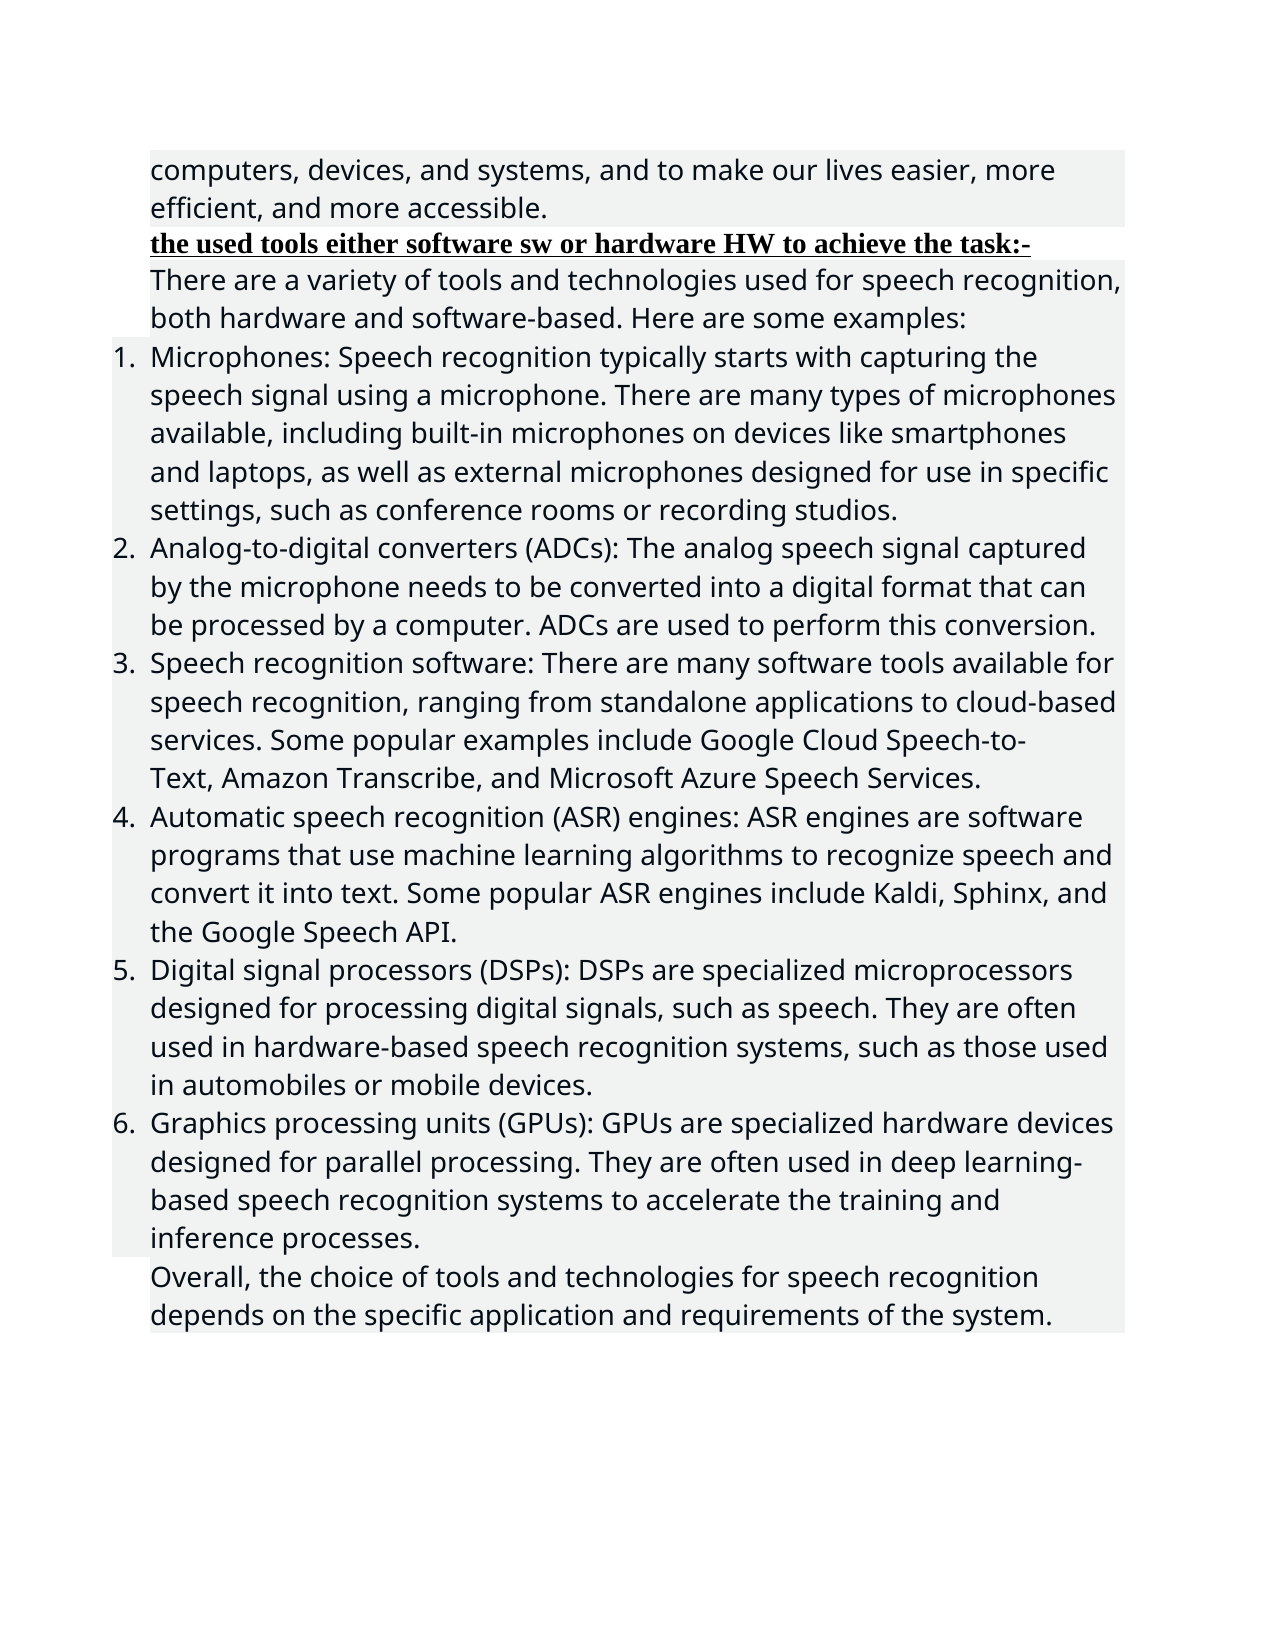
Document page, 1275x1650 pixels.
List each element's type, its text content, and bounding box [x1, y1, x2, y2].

list Analog-to-digital converters (ADCs): The analog speech signal captured by the microphone needs to be converted into a digital format that can be processed by a computer. ADCs are used to perform this conversion. [112, 528, 1125, 643]
text There are a variety of tools and technologies used for speech recognition, both hardware and software-based. Here are some examples: [150, 260, 1125, 337]
list Microphones: Speech recognition typically starts with capturing the speech signal using a microphone. There are many types of microphones available, including built-in microphones on devices like smartphones and laptops, as well as external microphones designed for use in specific settings, such as conference rooms or recording studios. [112, 337, 1125, 528]
list Graphics processing units (GPUs): GPUs are specialized hardware devices designed for parallel processing. They are often used in deep learning-based speech recognition systems to accelerate the training and inference processes. [112, 1103, 1125, 1257]
list Digital signal processors (DSPs): DSPs are specialized microprocessors designed for processing digital signals, such as speech. They are often used in hardware-based speech recognition systems, such as those used in automobiles or mobile devices. [112, 950, 1125, 1103]
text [150, 150, 1125, 227]
text Overall, the choice of tools and technologies for speech recognition depends on the specific application and requirements of the system. [150, 1257, 1125, 1333]
list Speech recognition software: There are many software tools available for speech recognition, ranging from standalone applications to cloud-based services. Some popular examples include Google Cloud Speech-to-Text, Amazon Transcribe, and Microsoft Azure Speech Services. [112, 643, 1125, 797]
list Automatic speech recognition (ASR) engines: ASR engines are software programs that use machine learning algorithms to recognize speech and convert it into text. Some popular ASR engines include Kaldi, Sphinx, and the Google Speech API. [112, 797, 1125, 950]
text the used tools either software sw or hardware HW to achieve the task:- [150, 227, 1125, 260]
